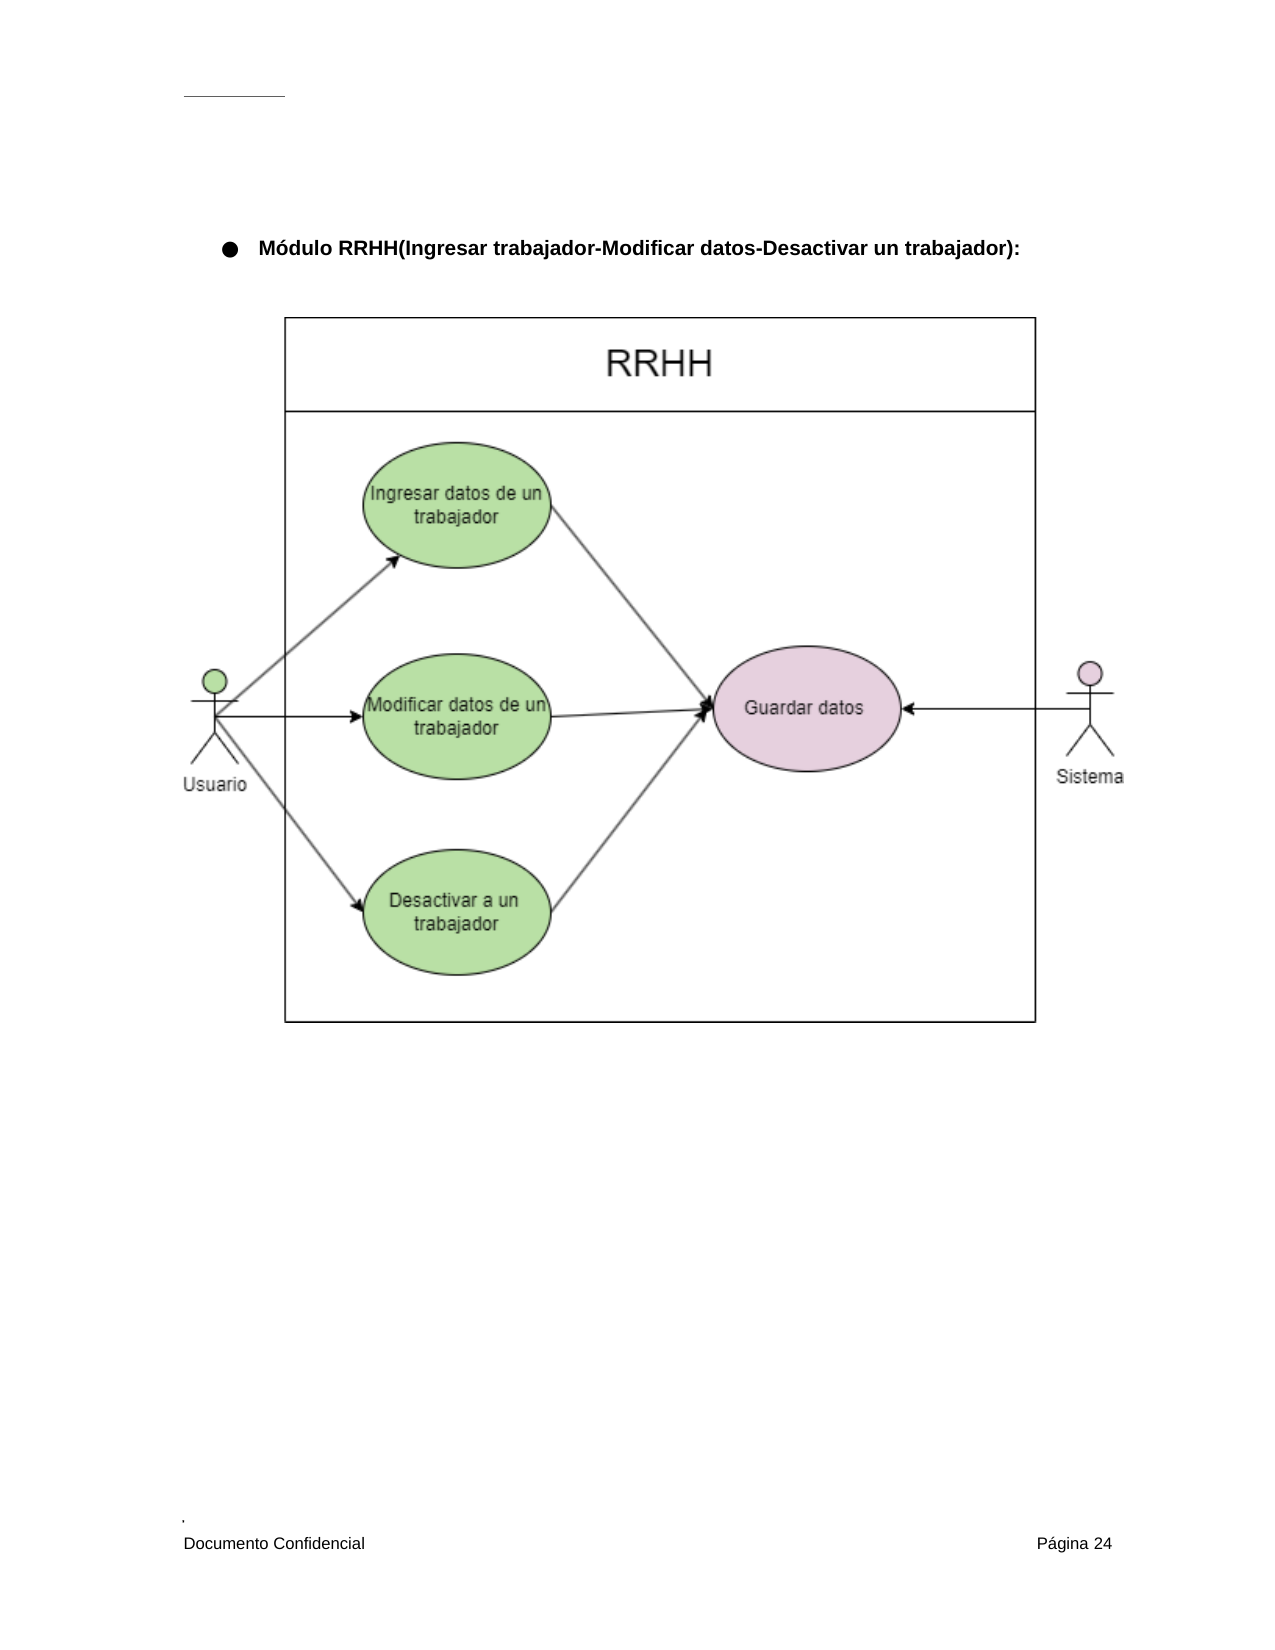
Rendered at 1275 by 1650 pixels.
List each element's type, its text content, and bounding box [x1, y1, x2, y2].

picture [183, 317, 1124, 1023]
list Módulo RRHH(Ingresar trabajador-Modificar datos-Desactivar un trabajador): [221, 225, 1125, 268]
